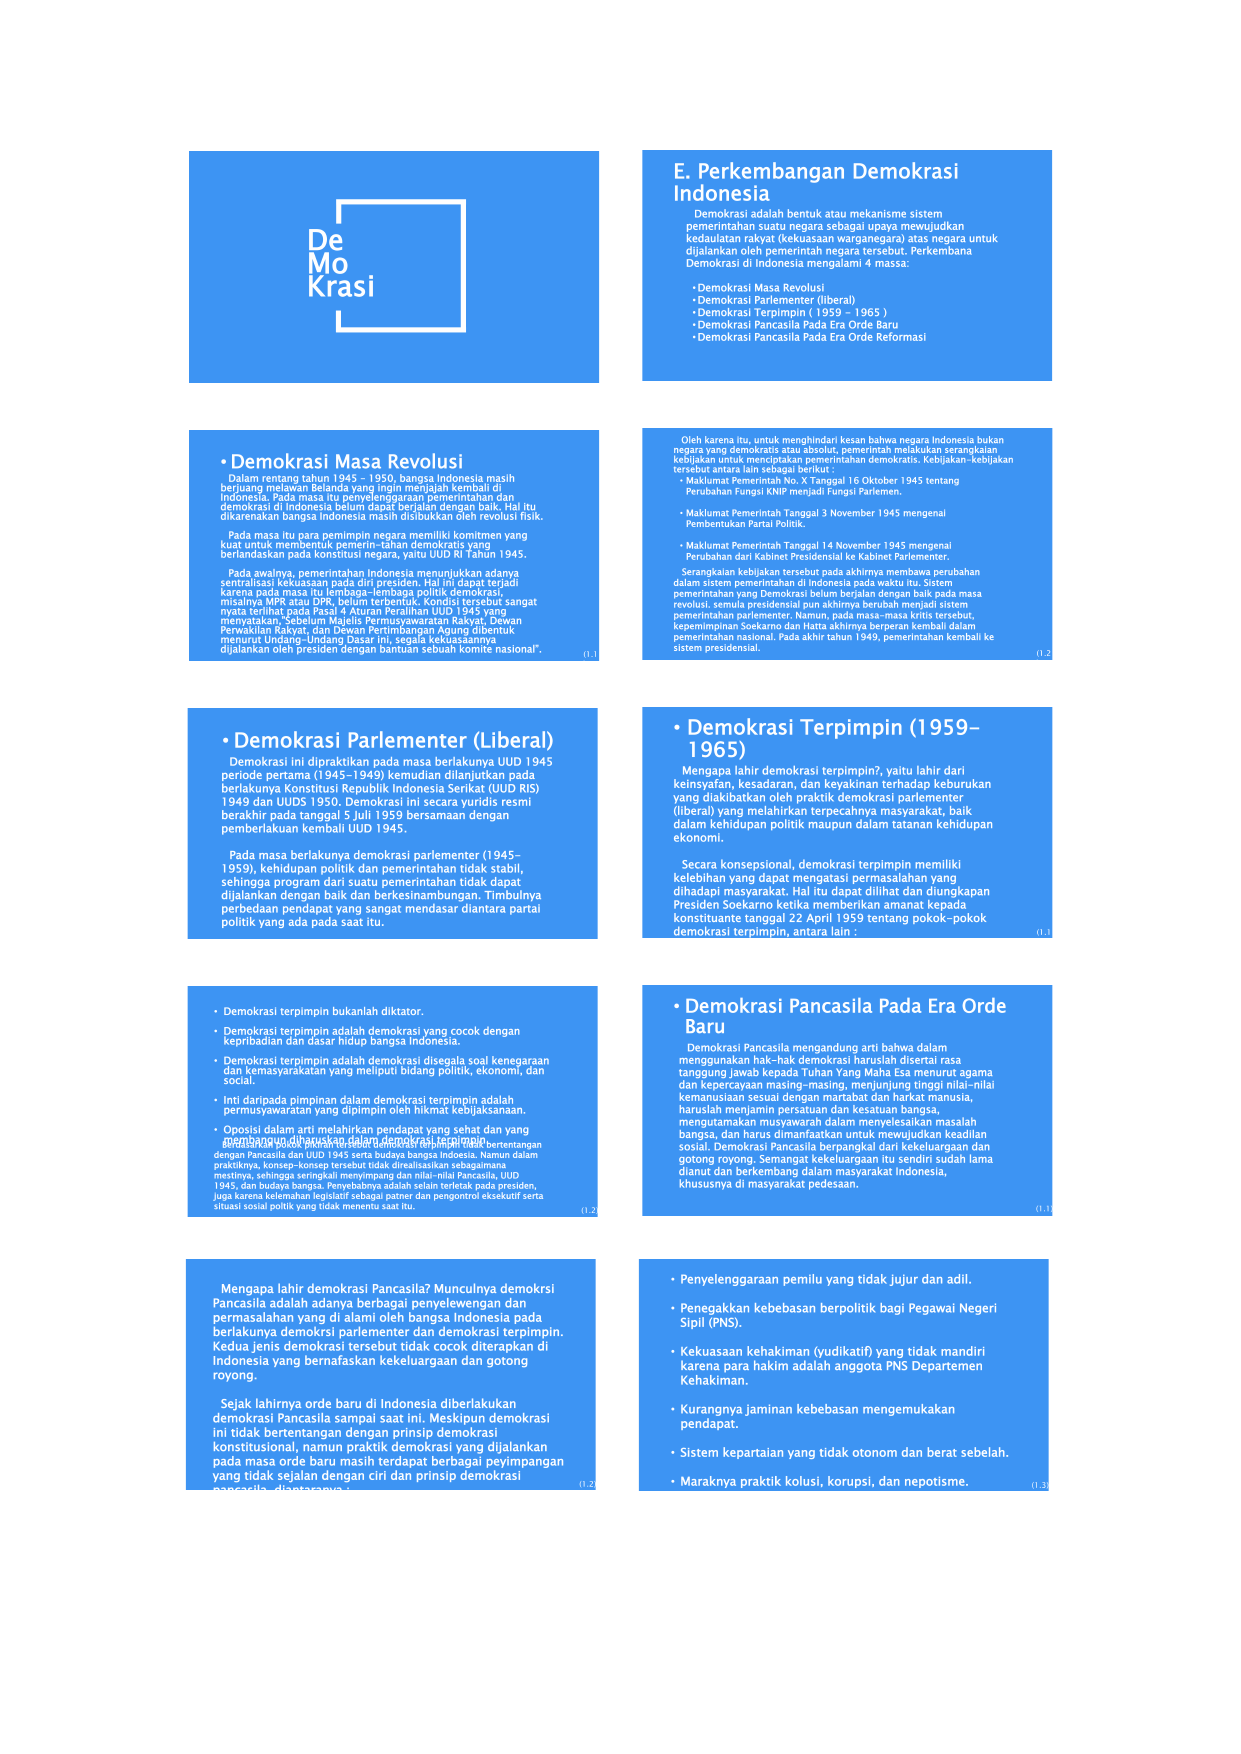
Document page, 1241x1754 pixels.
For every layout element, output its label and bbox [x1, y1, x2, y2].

picture [187, 986, 598, 1217]
picture [642, 428, 1053, 660]
picture [187, 708, 598, 939]
picture [642, 150, 1053, 381]
picture [185, 1259, 596, 1490]
picture [642, 985, 1053, 1216]
picture [642, 707, 1053, 938]
picture [189, 151, 600, 383]
picture [638, 1259, 1049, 1491]
picture [189, 430, 600, 661]
